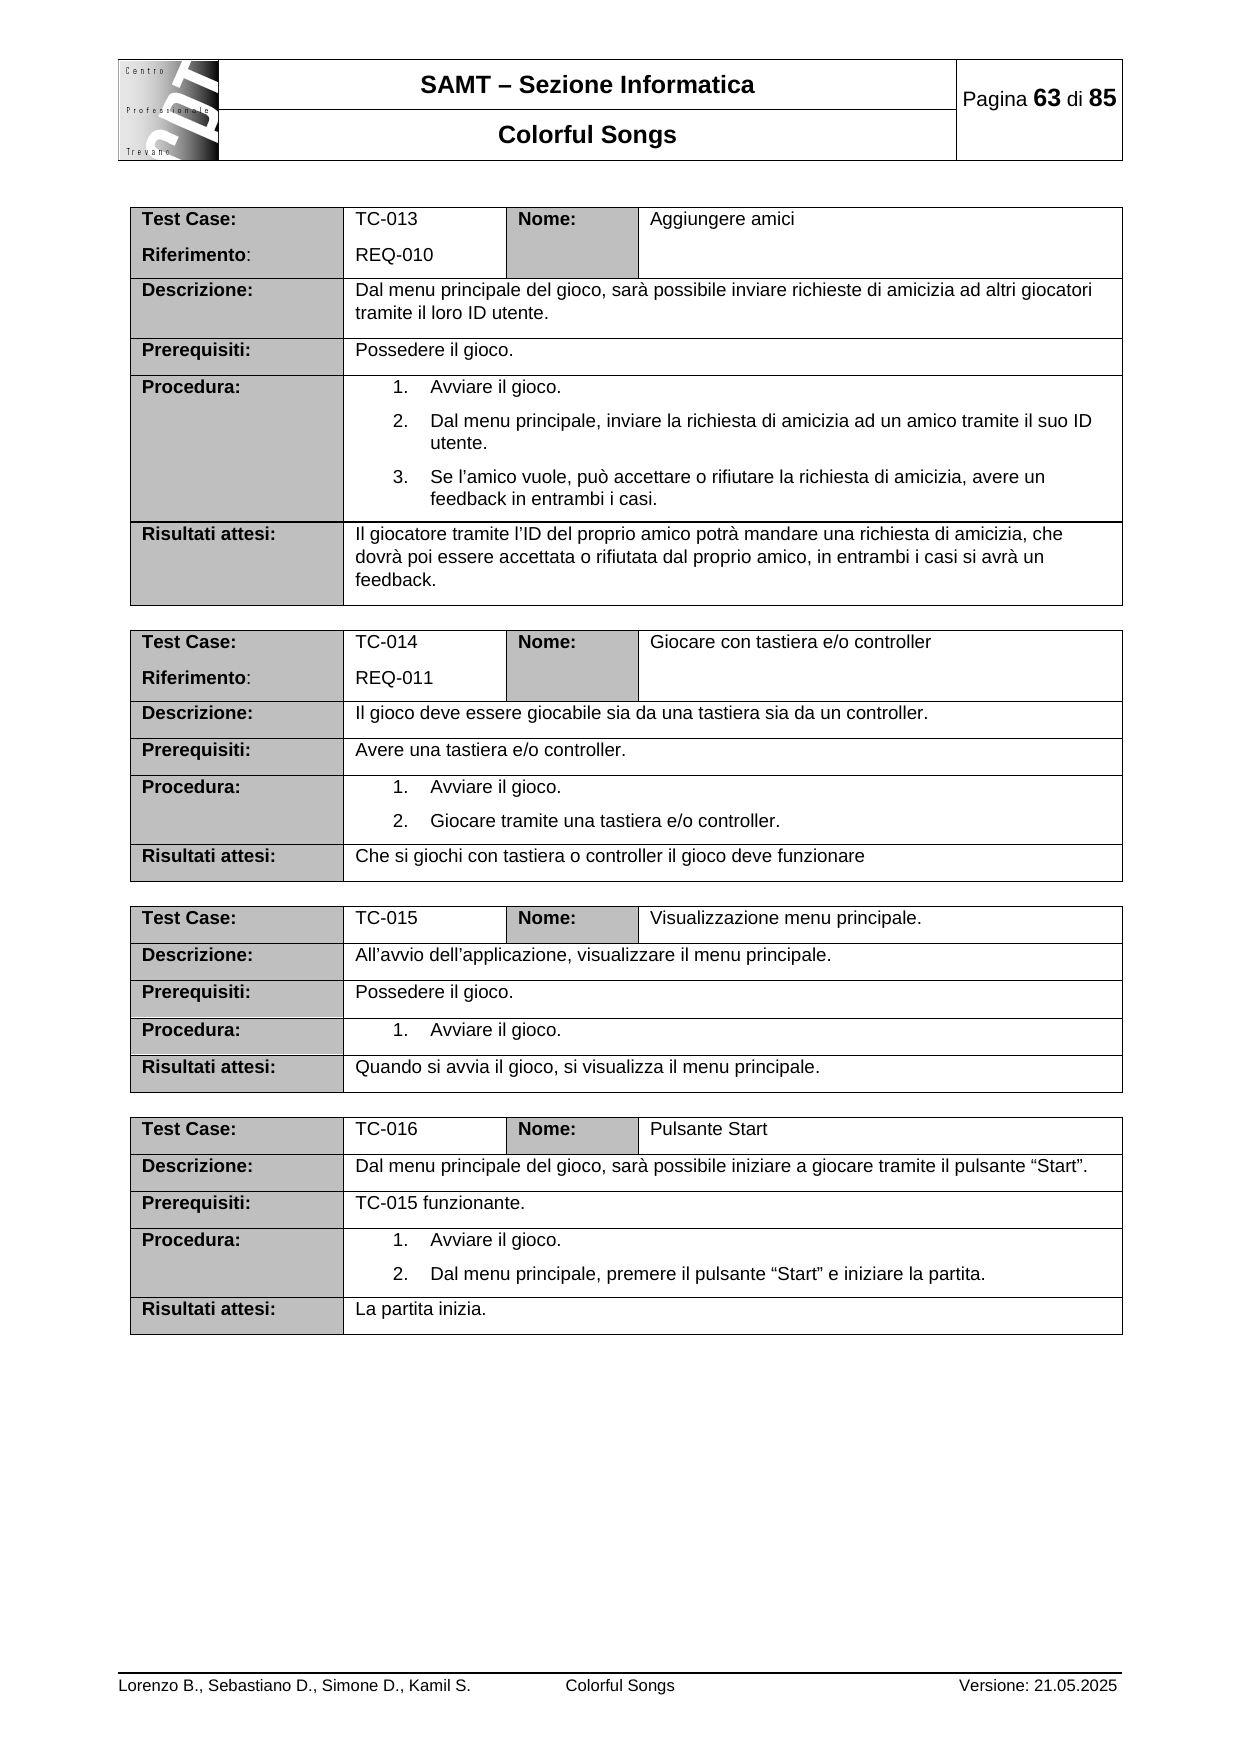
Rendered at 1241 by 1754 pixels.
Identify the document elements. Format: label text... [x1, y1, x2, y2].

table_header TC-016 [344, 1118, 506, 1154]
table_cell Quando si avvia il gioco, si visualizza il menu principale. [344, 1056, 1122, 1092]
table_cell Avere una tastiera e/o controller. [344, 739, 1122, 775]
table_cell TC-015 funzionante. [344, 1192, 1122, 1228]
table_cell Prerequisiti: [131, 1192, 343, 1228]
table_cell La partita inizia. [344, 1298, 1122, 1334]
table_cell Avviare il gioco. [344, 1019, 1122, 1054]
table_cell Il gioco deve essere giocabile sia da una tastiera sia da un controller. [344, 702, 1122, 738]
table_header Nome: [507, 907, 638, 943]
table_header Nome: [507, 1118, 638, 1154]
table_cell Possedere il gioco. [344, 339, 1122, 375]
table_header Test Case: Riferimento: [131, 208, 343, 278]
table_cell Risultati attesi: [131, 1056, 343, 1092]
picture [118, 60, 219, 160]
table_cell Procedura: [131, 376, 343, 521]
table_cell Il giocatore tramite l’ID del proprio amico potrà mandare una richiesta di amicizia, che dovrà poi essere accettata o rifiutata dal proprio amico, in entrambi i casi si avrà un feedback. [344, 523, 1122, 605]
table_header Giocare con tastiera e/o controller [639, 631, 1122, 701]
table_cell Avviare il gioco. Dal menu principale, premere il pulsante “Start” e iniziare la partita. [344, 1229, 1122, 1297]
table_cell Descrizione: [131, 1155, 343, 1191]
table_header Nome: [507, 631, 638, 701]
table_header TC-013 REQ-010 [344, 208, 506, 278]
table_header Visualizzazione menu principale. [639, 907, 1122, 943]
table_cell Risultati attesi: [131, 1298, 343, 1334]
table_cell Procedura: [131, 776, 343, 844]
table_cell Possedere il gioco. [344, 981, 1122, 1017]
table_cell Descrizione: [131, 702, 343, 738]
table_cell Dal menu principale del gioco, sarà possibile inviare richieste di amicizia ad altri giocatori tramite il loro ID utente. [344, 279, 1122, 338]
table_cell Risultati attesi: [131, 523, 343, 605]
table_cell Prerequisiti: [131, 739, 343, 775]
table_cell Avviare il gioco. Dal menu principale, inviare la richiesta di amicizia ad un amico tramite il suo ID utente. Se l’amico vuole, può accettare o rifiutare la richiesta di amicizia, avere un feedback in entrambi i casi. [344, 376, 1122, 521]
table_cell Dal menu principale del gioco, sarà possibile iniziare a giocare tramite il pulsante “Start”. [344, 1155, 1122, 1191]
table_header Test Case: [131, 907, 343, 943]
table_header TC-015 [344, 907, 506, 943]
table_header Test Case: [131, 1118, 343, 1154]
table_cell Avviare il gioco. Giocare tramite una tastiera e/o controller. [344, 776, 1122, 844]
table_cell Prerequisiti: [131, 981, 343, 1017]
table_header Nome: [507, 208, 638, 278]
table_cell Procedura: [131, 1229, 343, 1297]
table_cell Risultati attesi: [131, 845, 343, 881]
table_header Aggiungere amici [639, 208, 1122, 278]
table_cell Descrizione: [131, 279, 343, 338]
table_cell Prerequisiti: [131, 339, 343, 375]
table_header TC-014 REQ-011 [344, 631, 506, 701]
table_cell All’avvio dell’applicazione, visualizzare il menu principale. [344, 944, 1122, 980]
table_cell Procedura: [131, 1019, 343, 1054]
table_header Test Case: Riferimento: [131, 631, 343, 701]
table_cell Che si giochi con tastiera o controller il gioco deve funzionare [344, 845, 1122, 881]
table_header Pulsante Start [639, 1118, 1122, 1154]
table_cell Descrizione: [131, 944, 343, 980]
